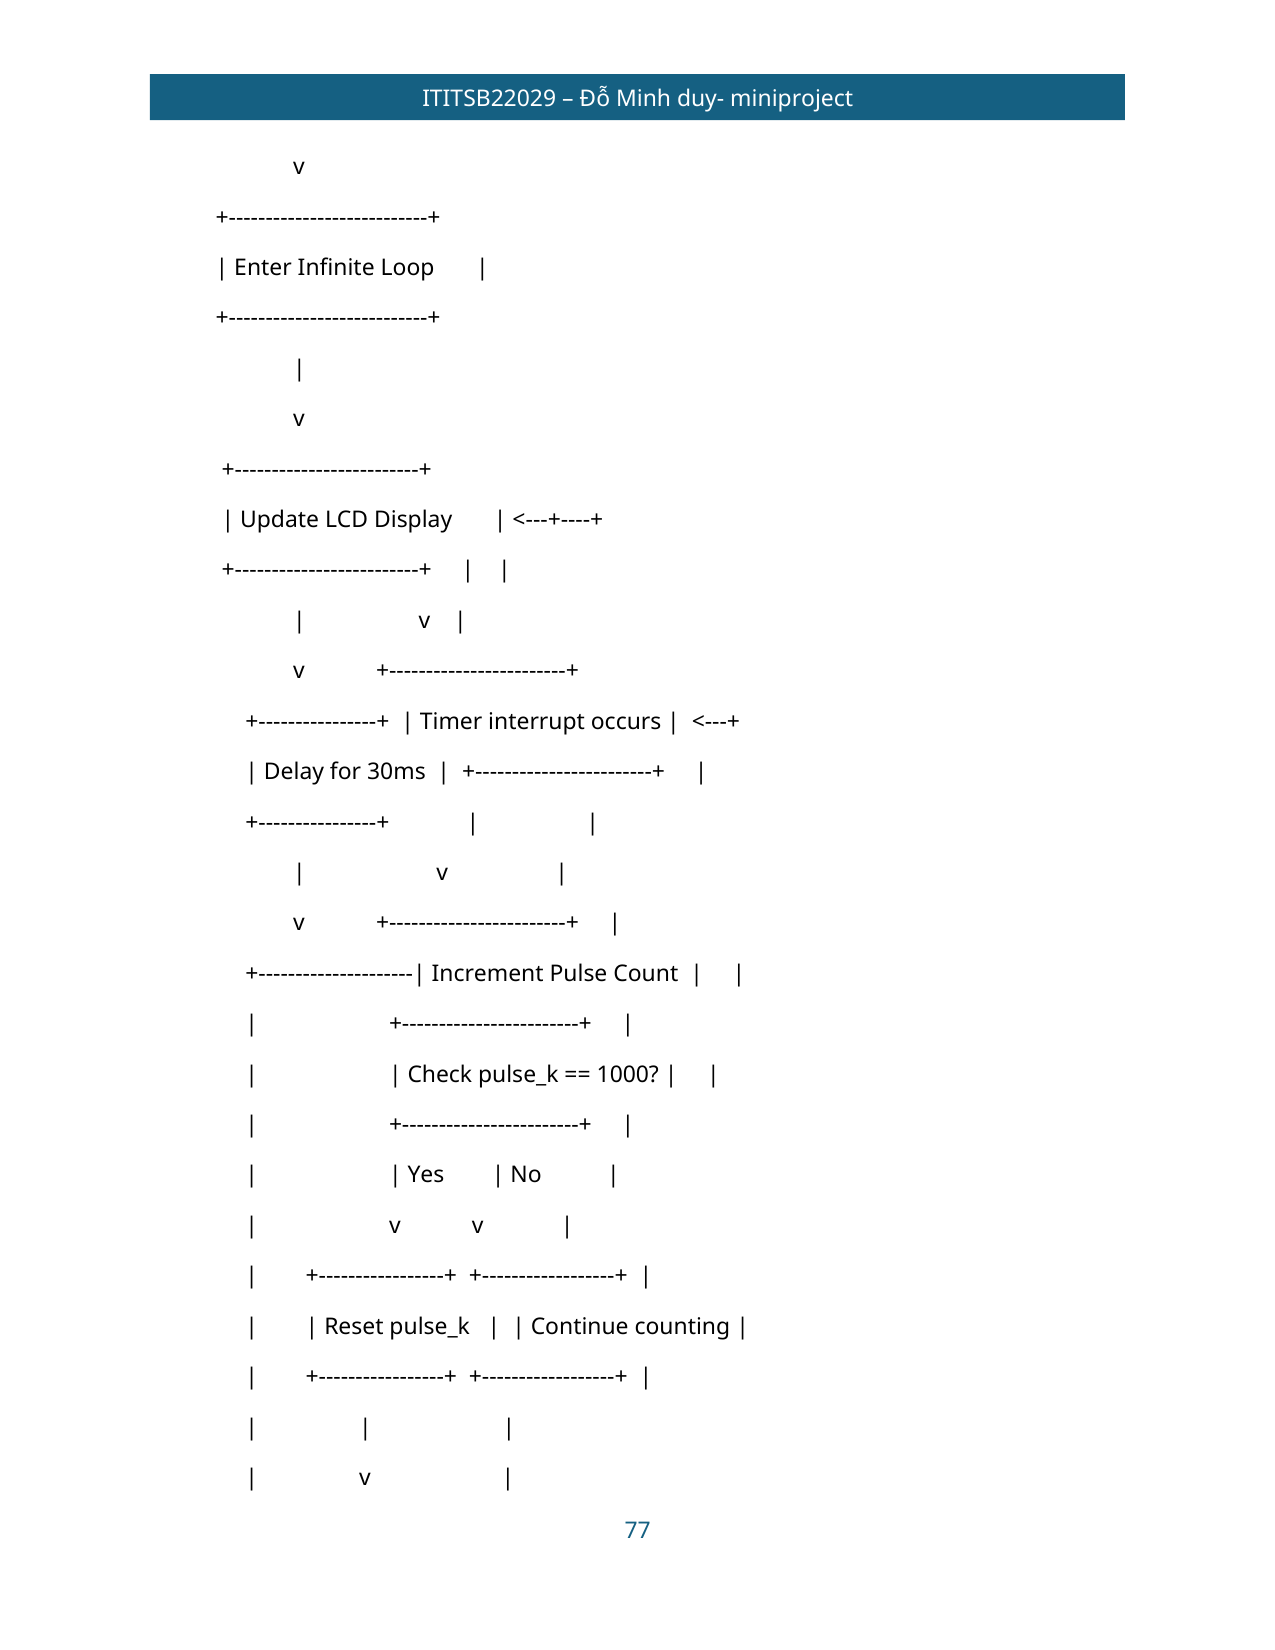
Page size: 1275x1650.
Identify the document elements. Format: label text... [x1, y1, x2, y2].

text | Delay for 30ms | +------------------------+ | [150, 755, 1125, 786]
text | v | [150, 604, 1125, 635]
text +-------------------------+ | | [150, 553, 1125, 584]
text | +-----------------+ +------------------+ | [150, 1259, 1125, 1290]
text +-------------------------+ [150, 452, 1125, 484]
text +----------------+ | | [150, 805, 1125, 837]
text | v | [150, 1461, 1125, 1492]
text v +------------------------+ [150, 654, 1125, 685]
text +----------------+ | Timer interrupt occurs | <---+ [150, 704, 1125, 736]
text | +-----------------+ +------------------+ | [150, 1360, 1125, 1391]
text | +------------------------+ | [150, 1007, 1125, 1038]
text +---------------------| Increment Pulse Count | | [150, 957, 1125, 988]
text | | Check pulse_k == 1000? | | [150, 1057, 1125, 1089]
text | Enter Infinite Loop | [150, 251, 1125, 282]
text | +------------------------+ | [150, 1108, 1125, 1139]
text | | | [150, 1410, 1125, 1442]
text | v | [150, 856, 1125, 887]
text | [150, 352, 1125, 383]
text v [150, 150, 1125, 181]
text v +------------------------+ | [150, 906, 1125, 937]
text | | Reset pulse_k | | Continue counting | [150, 1309, 1125, 1341]
text | | Yes | No | [150, 1158, 1125, 1189]
text | v v | [150, 1209, 1125, 1240]
text +---------------------------+ [150, 200, 1125, 232]
text +---------------------------+ [150, 301, 1125, 332]
text v [150, 402, 1125, 433]
text | Update LCD Display | <---+----+ [150, 503, 1125, 534]
